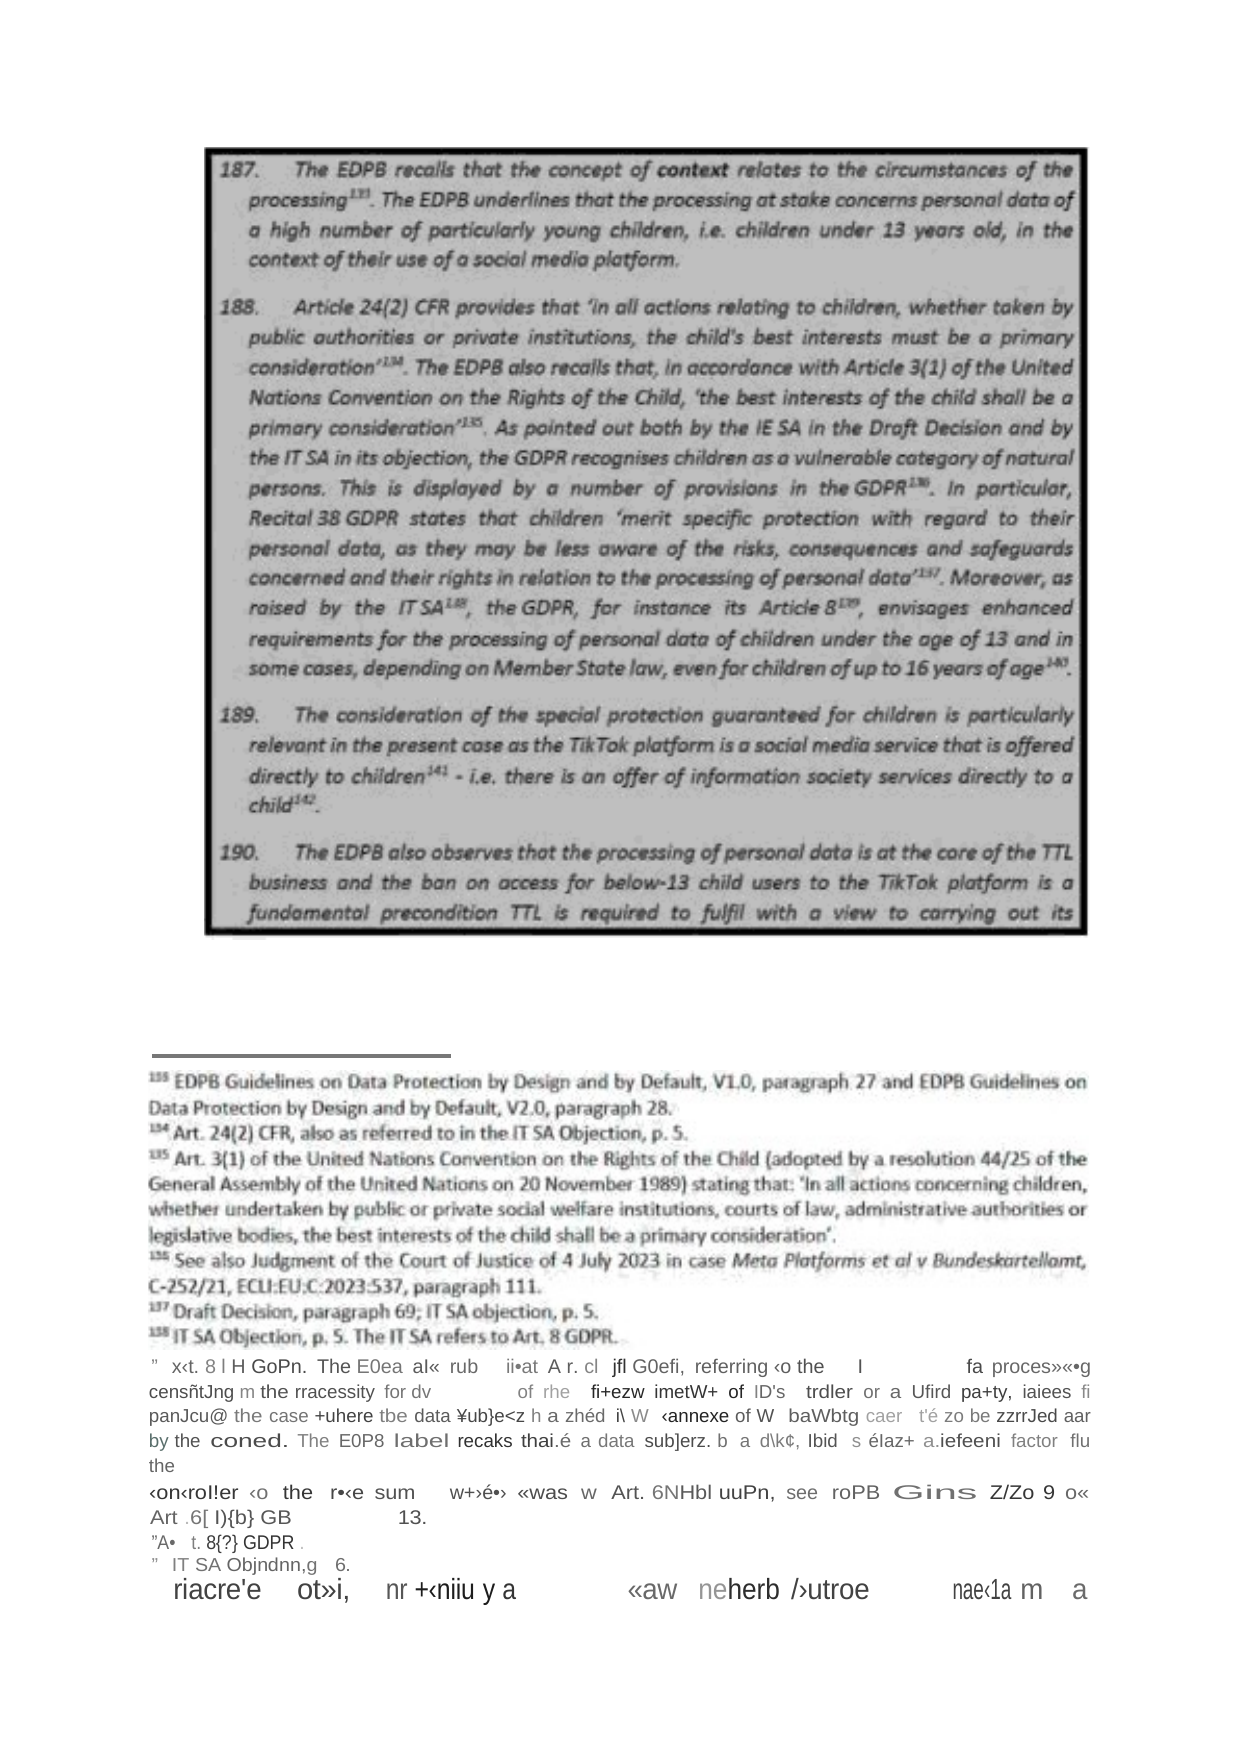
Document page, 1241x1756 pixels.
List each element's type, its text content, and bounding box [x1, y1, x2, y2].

text ”A• t. 8{?} GDPR . [151, 1531, 1152, 1554]
text ” x‹t. 8 l H GoPn. The E0ea aI« rub ii•at A r. cl jfl G0efi, referring ‹o the I fa proces»«•g censñtJng m the rracessity for dv of rhe fi+ezw imetW+ of ID's trdler or a Ufird pa+ty, iaiees fi panJcu@ the case +uhere tbe data ¥ub}e<z h a zhéd i\ W ‹annexe of W baWbtg caer t'é zo be zzrrJed aar by the coned. The E0P8 label recaks thai.é a data sub]erz. b a d\k¢, Ibid s éIaz+ a.iefeeni factor flu the [149, 1070, 1091, 1476]
picture [204, 147, 1090, 940]
text ” IT SA Objndnn,g 6. [151, 1557, 1152, 1575]
text riacre'e ot»i, nr +‹niiu y a «aw neherb /›utroe nae‹1a m a [173, 1575, 1152, 1606]
text ‹on‹roI!er ‹o the r•‹e sum w+›é•› «was w Art. 6NHbl uuPn, see roPB Gins Z/Zo 9 o« Art .6[ I){b} GB 13. [149, 1481, 1089, 1529]
